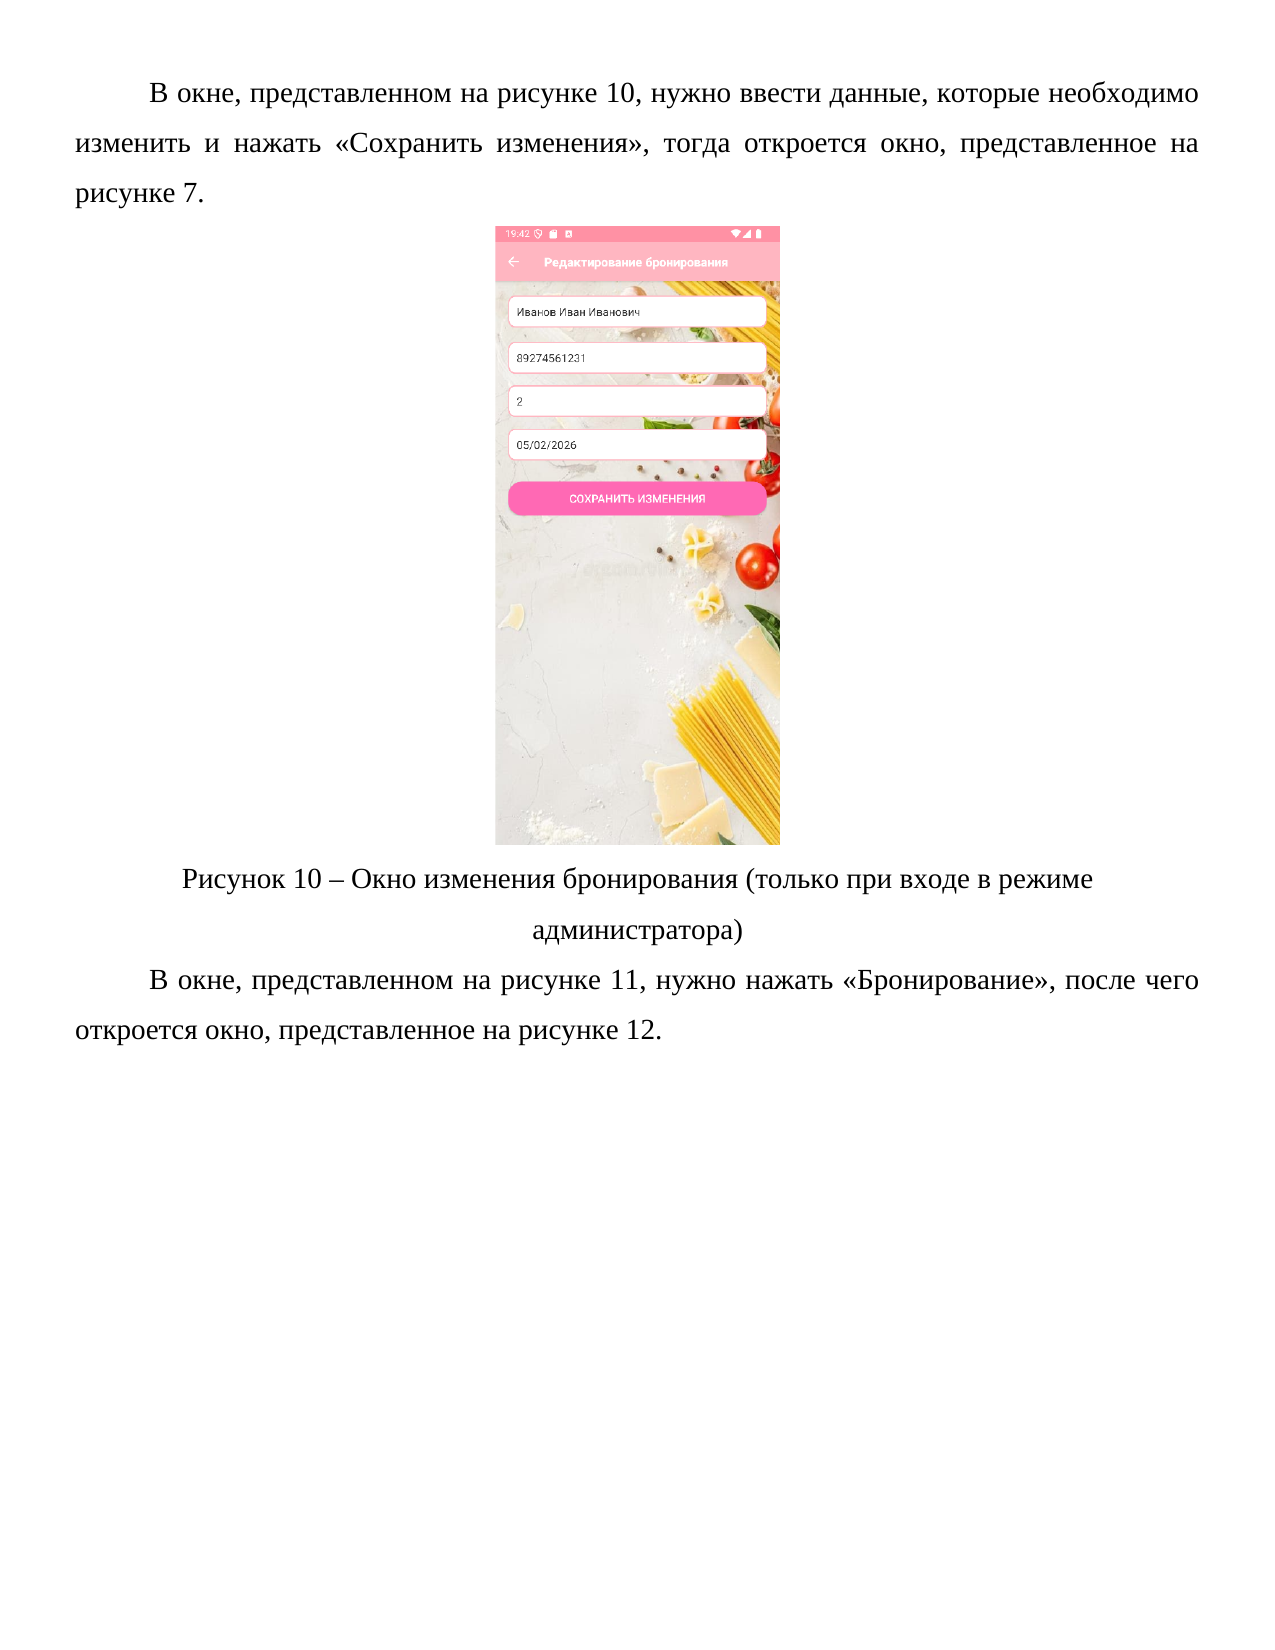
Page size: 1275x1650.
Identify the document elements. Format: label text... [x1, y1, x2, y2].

text В окне, представленном на рисунке 10, нужно ввести данные, которые необходимо изменить и нажать «Сохранить изменения», тогда откроется окно, представленное на рисунке 7. [75, 75, 1200, 209]
text В окне, представленном на рисунке 11, нужно нажать «Бронирование», после чего откроется окно, представленное на рисунке 12. [75, 962, 1200, 1046]
picture [495, 226, 780, 845]
text Рисунок 10 – Окно изменения бронирования (только при входе в режиме администратора) [75, 861, 1200, 945]
